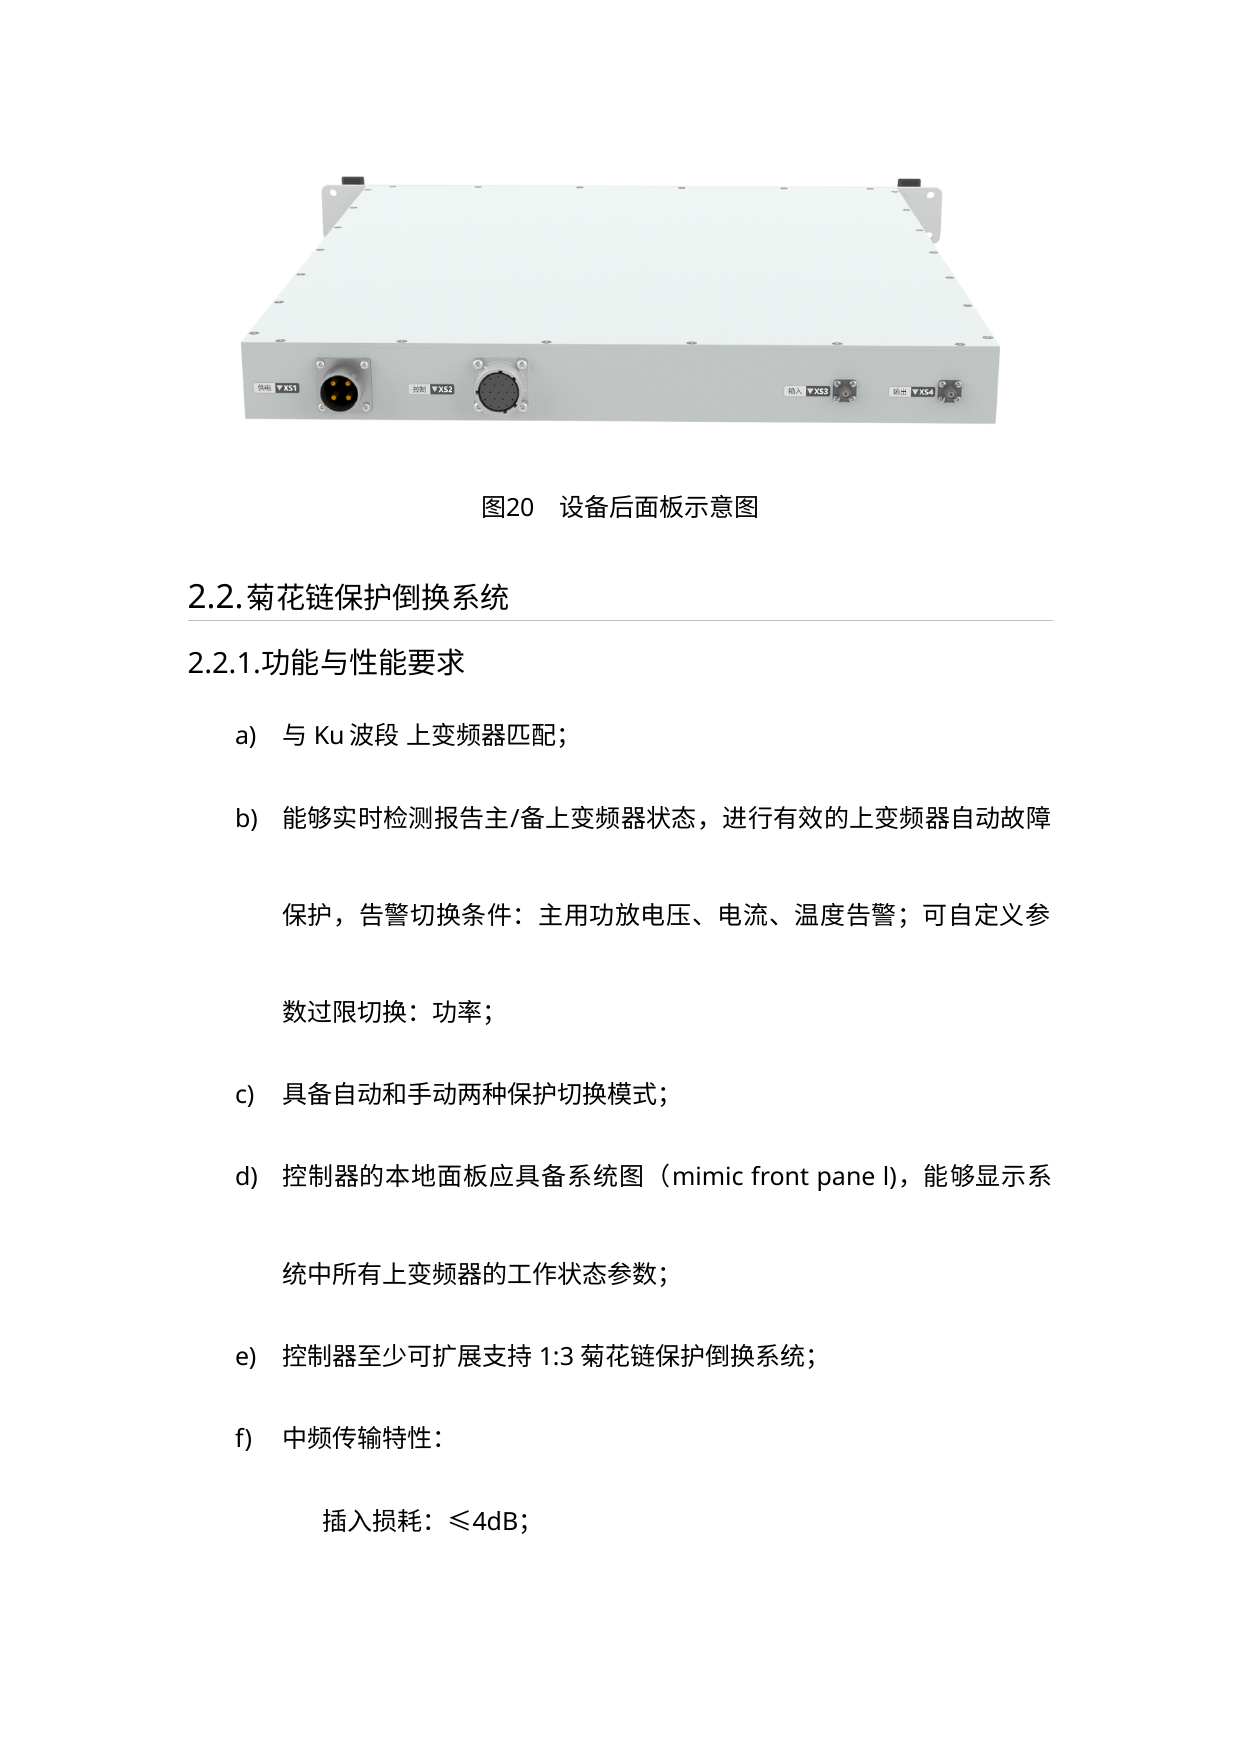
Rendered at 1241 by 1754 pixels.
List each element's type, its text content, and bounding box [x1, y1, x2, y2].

list 控制器至少可扩展支持 1:3 菊花链保护倒换系统； [235, 1323, 1053, 1388]
list 与 Ku波段 上变频器匹配； [235, 701, 1053, 766]
picture [220, 162, 1020, 457]
list 具备自动和手动两种保护切换模式； [235, 1062, 1053, 1127]
list 设备后面板示意图 [187, 487, 1053, 523]
list 能够实时检测报告主/备上变频器状态，进行有效的上变频器自动故障保护，告警切换条件：主用功放电压、电流、温度告警；可自定义参数过限切换：功率； [235, 784, 1053, 1044]
list 中频传输特性： [235, 1405, 1053, 1470]
subtitle 菊花链保护倒换系统 [187, 573, 1053, 621]
list 控制器的本地面板应具备系统图（mimic front pane l)，能够显示系统中所有上变频器的工作状态参数； [235, 1143, 1053, 1306]
subtitle 功能与性能要求 [187, 642, 1053, 682]
list 插入损耗：≤4dB； [278, 1487, 1053, 1552]
